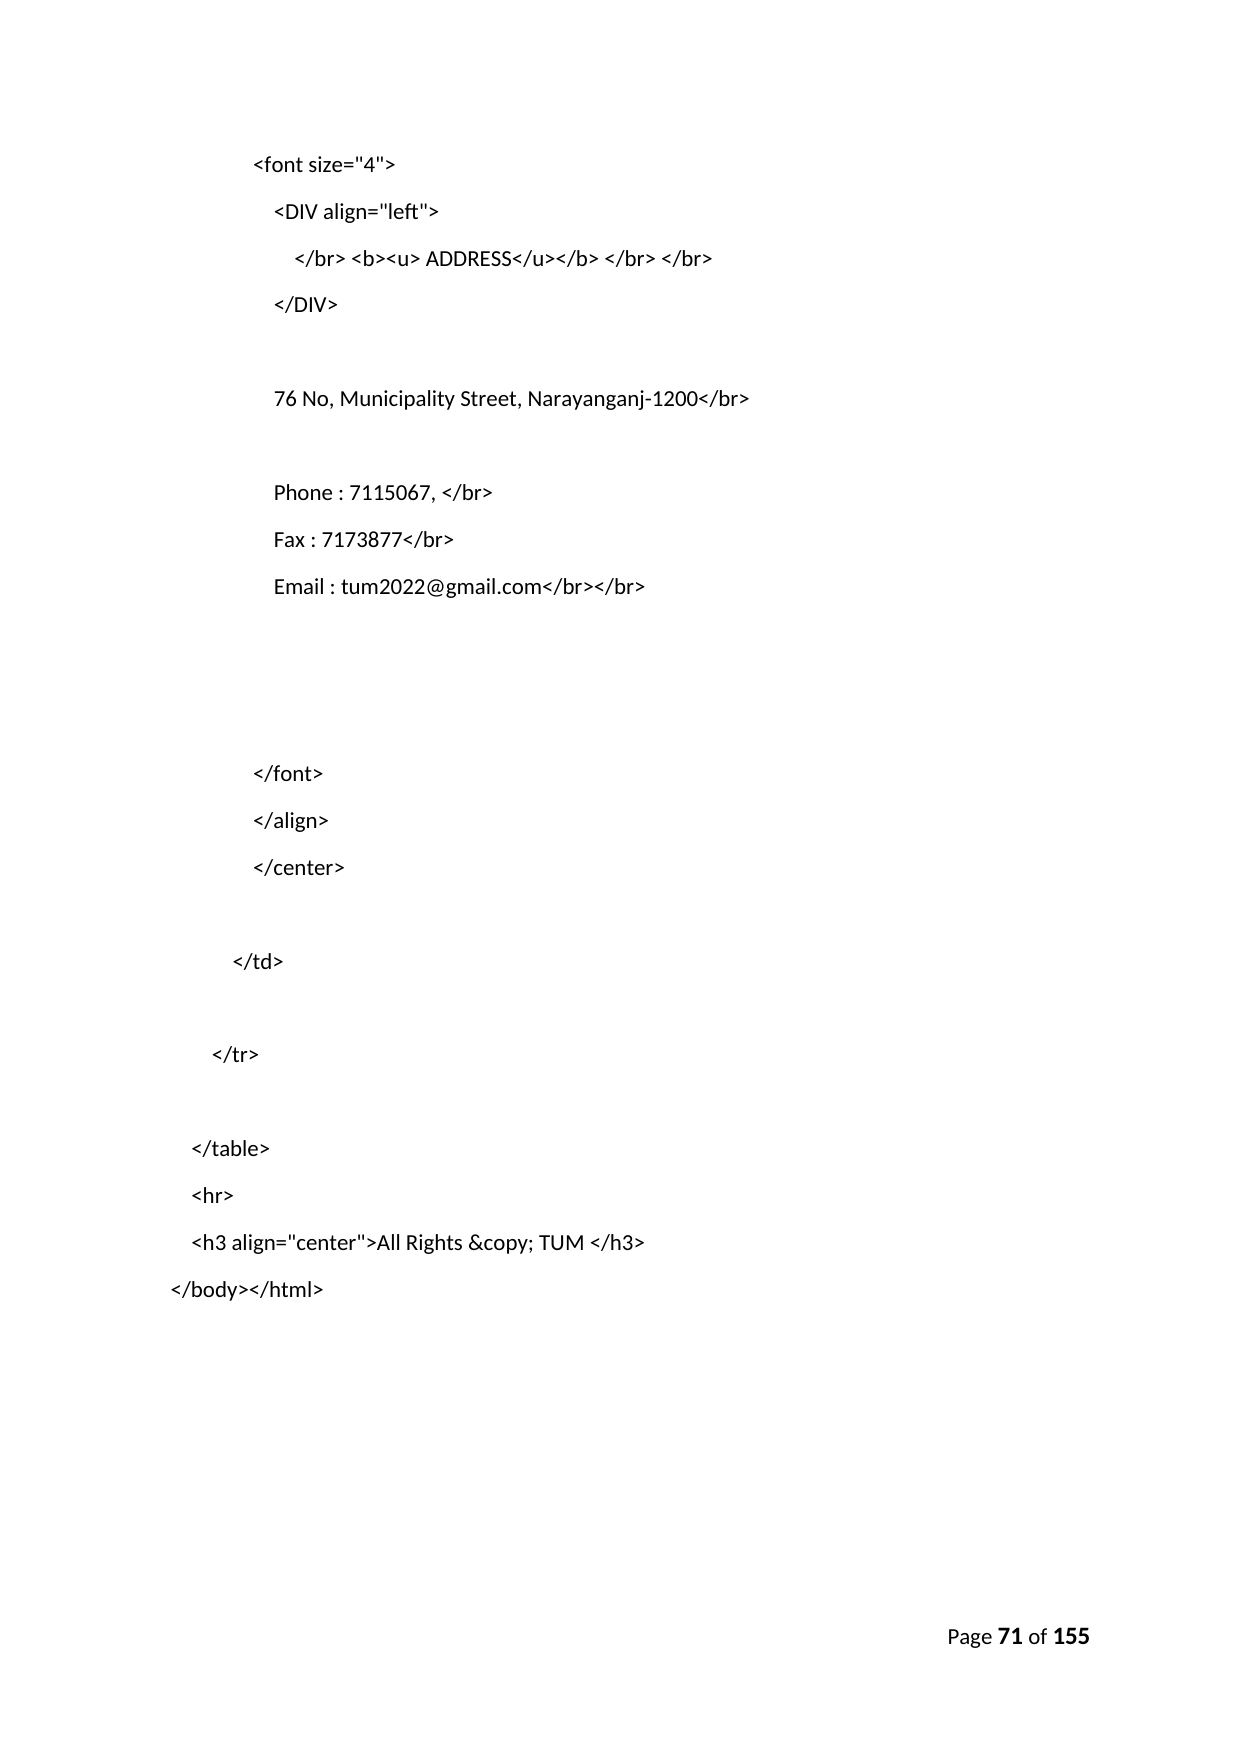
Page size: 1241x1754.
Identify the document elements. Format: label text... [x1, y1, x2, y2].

text <h3 align="center">All Rights &copy; TUM </h3> [150, 1228, 1090, 1256]
text </tr> [150, 1041, 1090, 1069]
text </DIV> [150, 291, 1090, 319]
text </align> [150, 806, 1090, 834]
text Phone : 7115067, </br> [150, 478, 1090, 506]
text Fax : 7173877</br> [150, 525, 1090, 553]
text </font> [150, 759, 1090, 787]
text Email : tum2022@gmail.com</br></br> [150, 572, 1090, 600]
text 76 No, Municipality Street, Narayanganj-1200</br> [150, 384, 1090, 412]
text </table> [150, 1134, 1090, 1162]
text </br> <b><u> ADDRESS</u></b> </br> </br> [150, 244, 1090, 272]
text </td> [150, 947, 1090, 975]
text <hr> [150, 1181, 1090, 1209]
text <DIV align="left"> [150, 197, 1090, 225]
text </body></html> [150, 1275, 1090, 1303]
text </center> [150, 853, 1090, 881]
text <font size="4"> [150, 150, 1090, 178]
